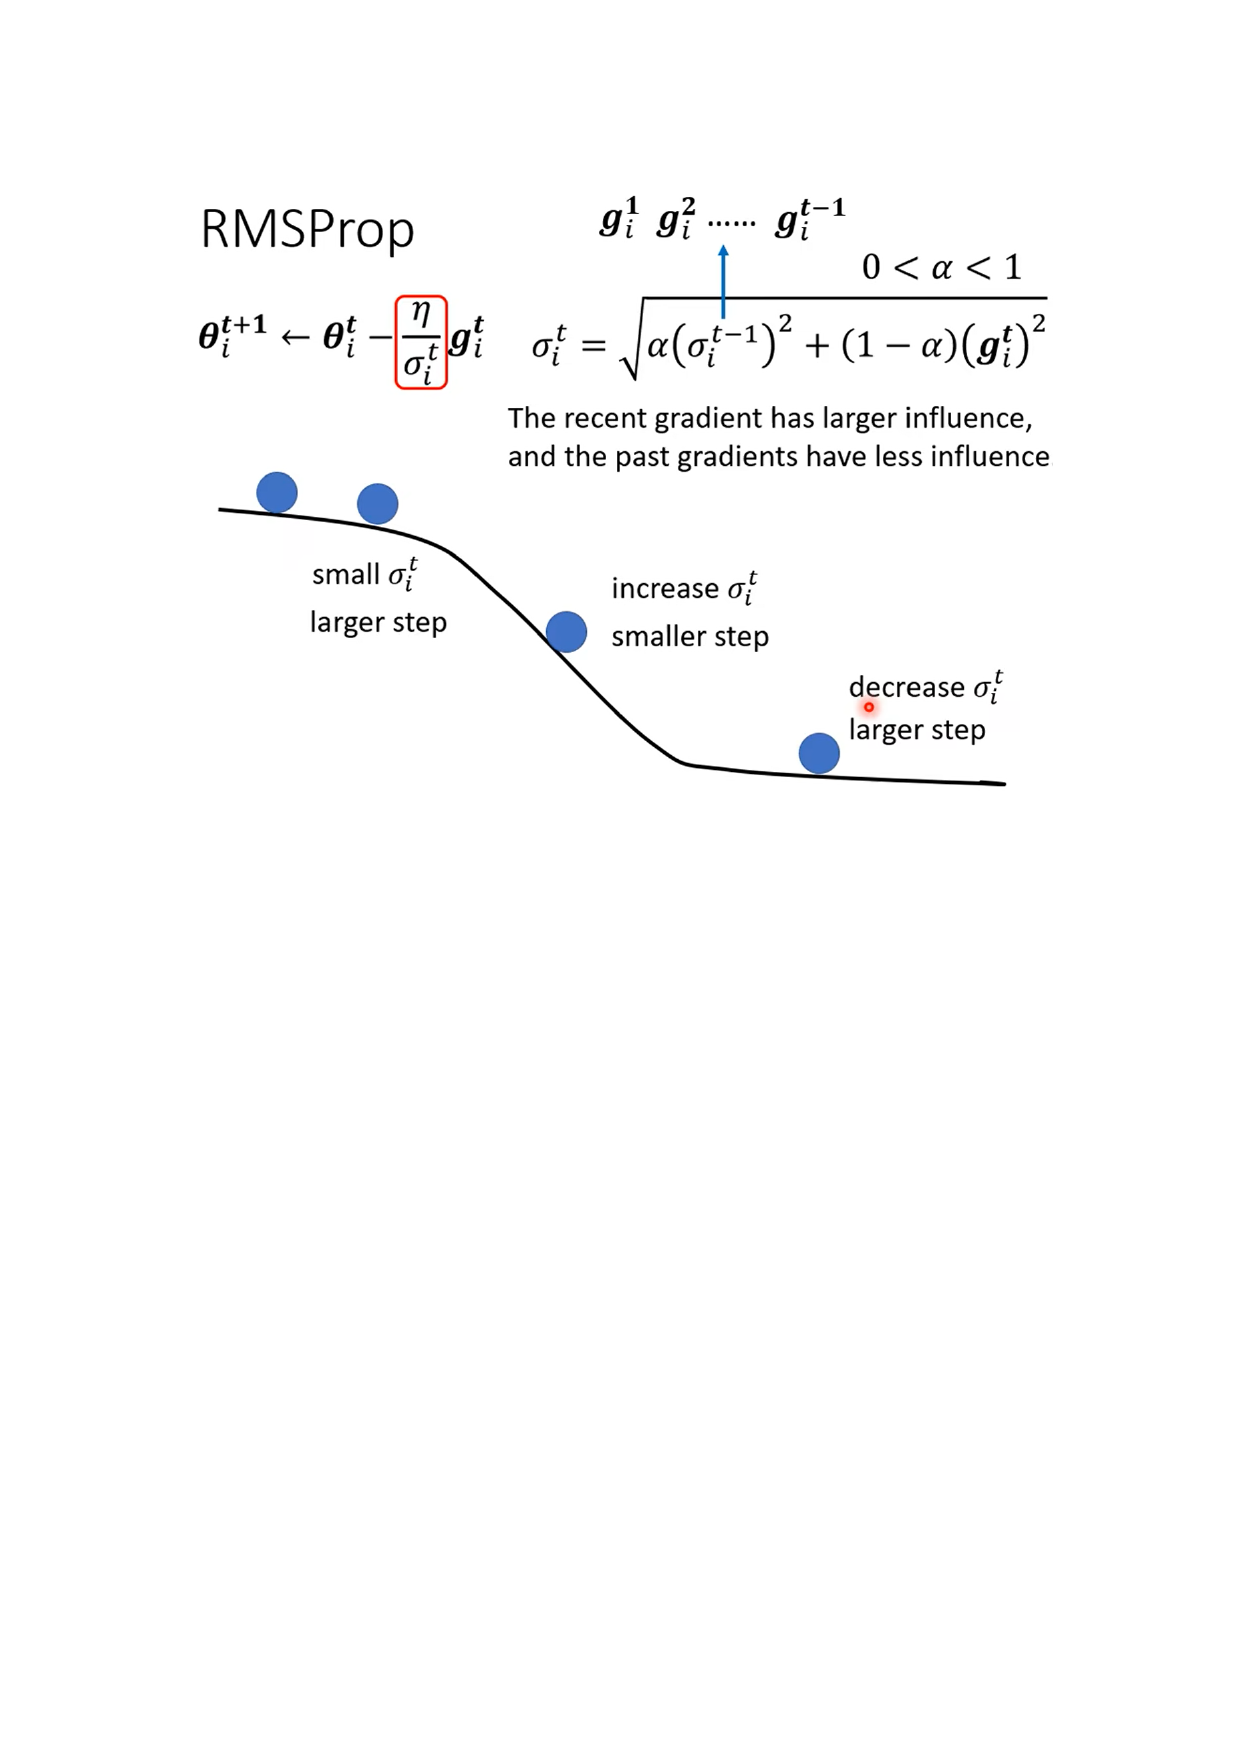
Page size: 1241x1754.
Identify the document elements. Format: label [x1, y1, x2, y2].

picture [187, 162, 1053, 791]
